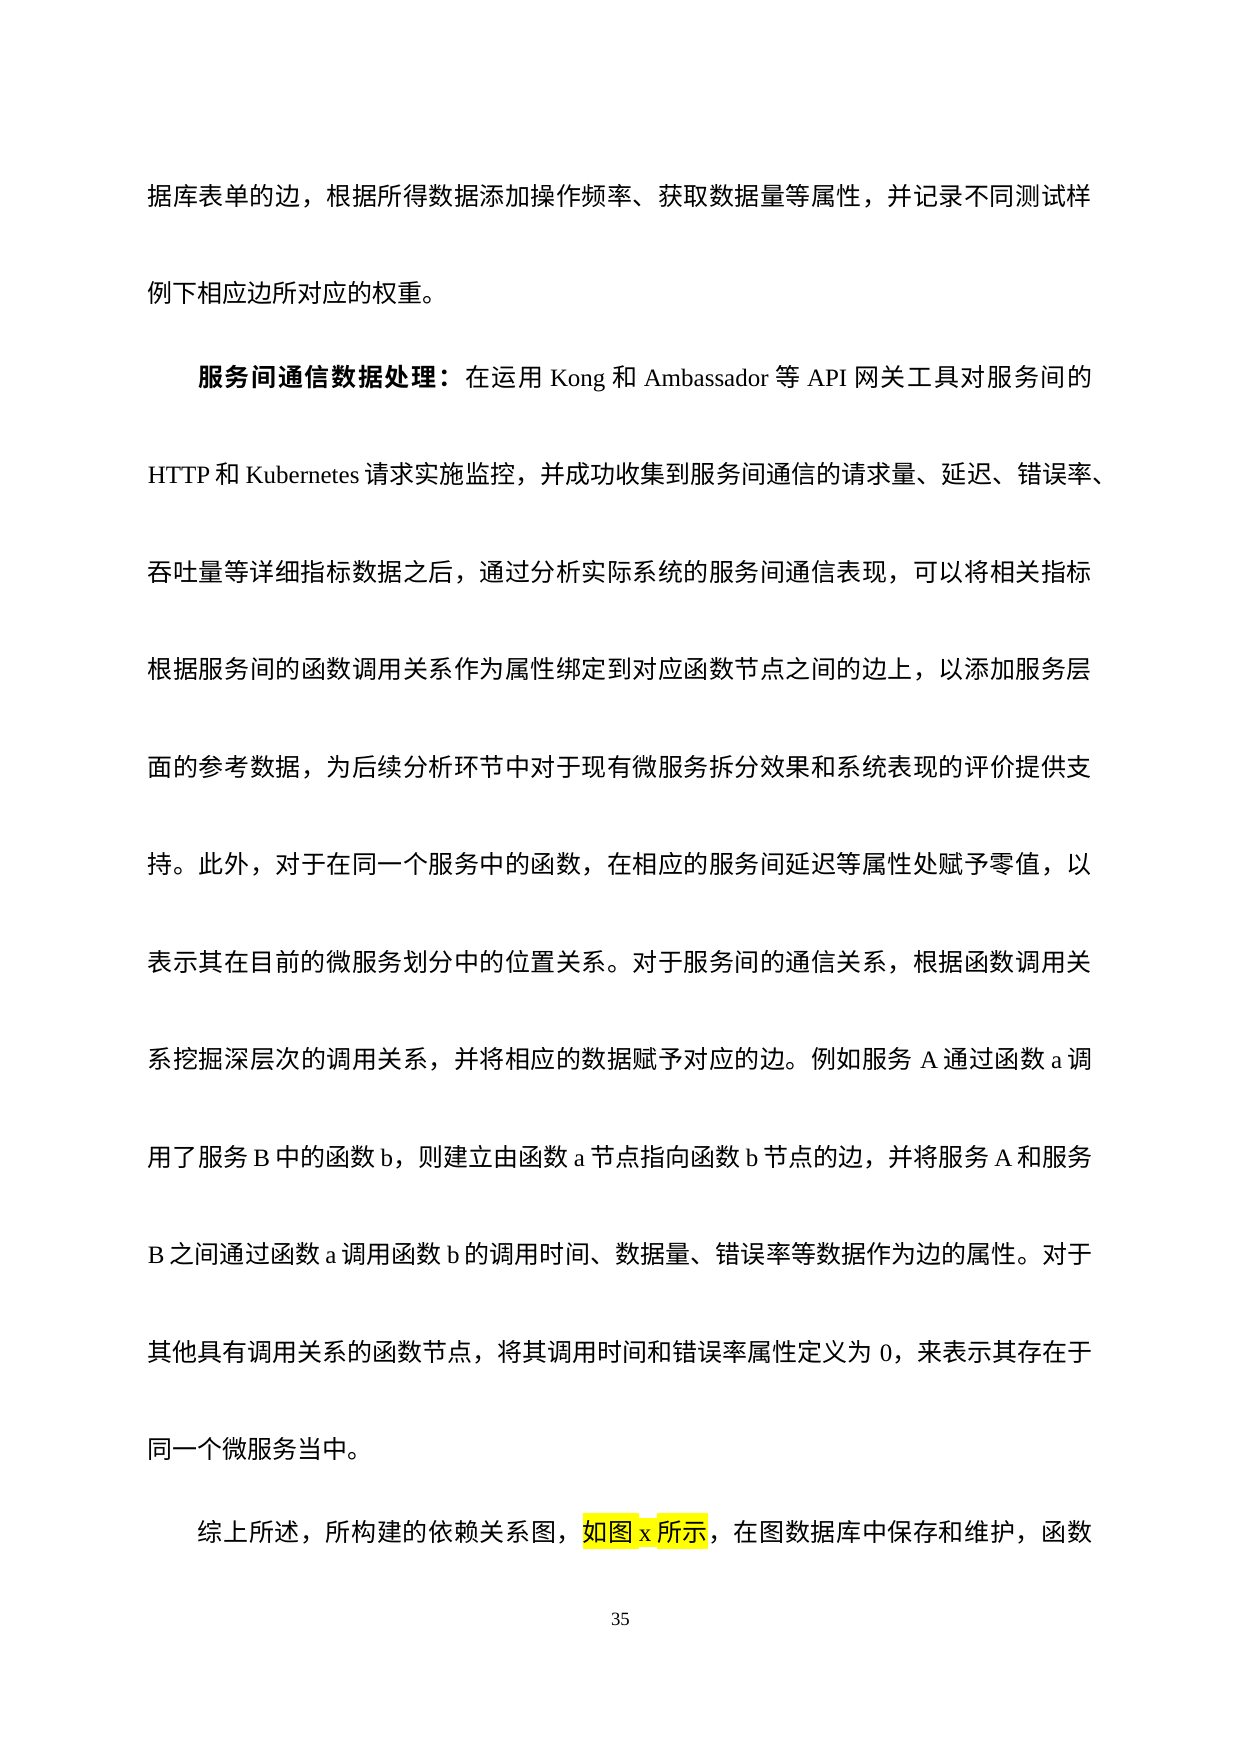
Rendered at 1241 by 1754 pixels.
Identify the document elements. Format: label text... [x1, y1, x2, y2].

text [148, 162, 1092, 324]
text 服务间通信数据处理：在运用Kong和Ambassador等API网关工具对服务间的HTTP和Kubernetes请求实施监控，并成功收集到服务间通信的请求量、延迟、错误率、吞吐量等详细指标数据之后，通过分析实际系统的服务间通信表现，可以将相关指标根据服务间的函数调用关系作为属性绑定到对应函数节点之间的边上，以添加服务层面的参考数据，为后续分析环节中对于现有微服务拆分效果和系统表现的评价提供支持。此外，对于在同一个服务中的函数，在相应的服务间延迟等属性处赋予零值，以表示其在目前的微服务划分中的位置关系。对于服务间的通信关系，根据函数调用关系挖掘深层次的调用关系，并将相应的数据赋予对应的边。例如服务A通过函数a调用了服务B中的函数b，则建立由函数a节点指向函数b节点的边，并将服务A和服务B之间通过函数a调用函数b的调用时间、数据量、错误率等数据作为边的属性。对于其他具有调用关系的函数节点，将其调用时间和错误率属性定义为0，来表示其存在于同一个微服务当中。 [148, 343, 1092, 1480]
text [148, 1498, 1092, 1563]
